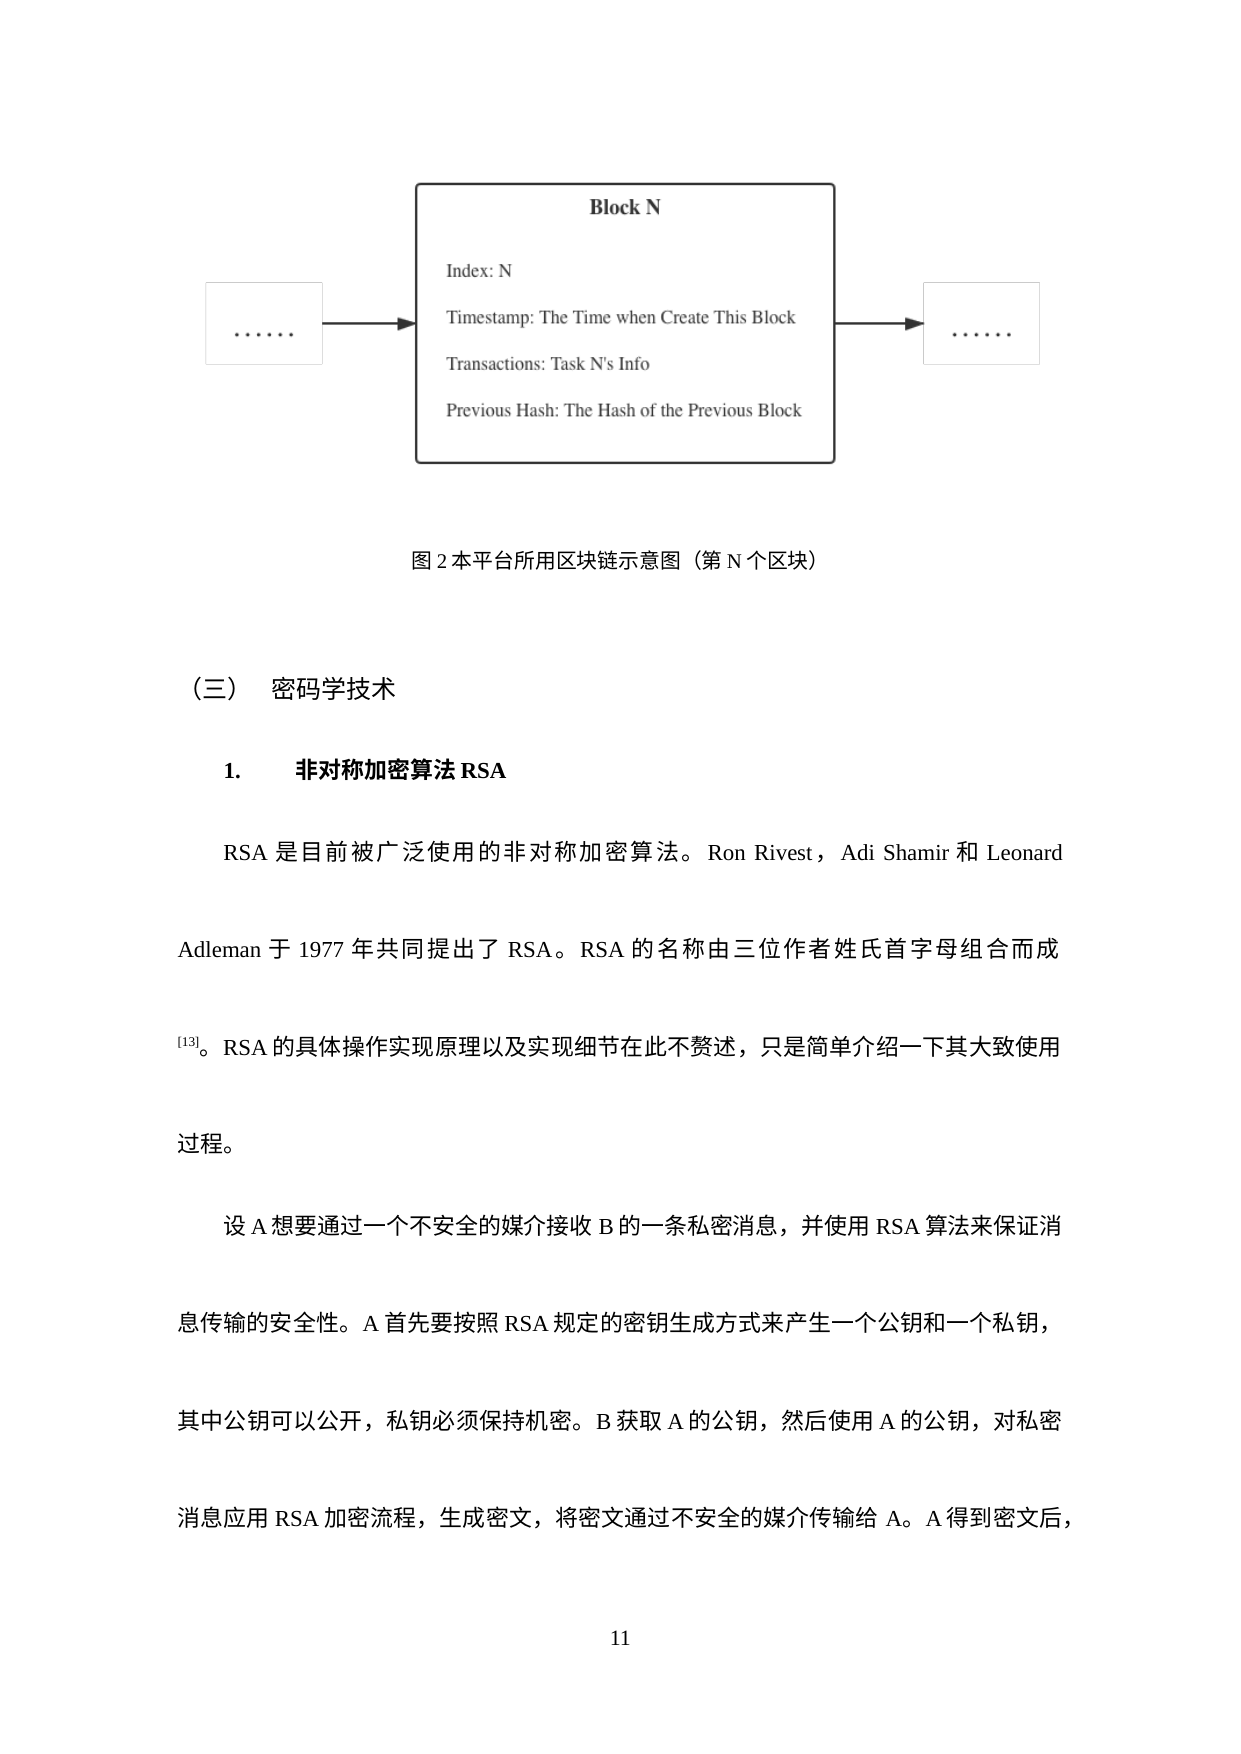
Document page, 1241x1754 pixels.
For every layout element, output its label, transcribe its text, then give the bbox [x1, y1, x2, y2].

text RSA是目前被广泛使用的非对称加密算法。Ron Rivest，Adi Shamir和Leonard Adleman于1977年共同提出了RSA。RSA的名称由三位作者姓氏首字母组合而成[13]。RSA的具体操作实现原理以及实现细节在此不赘述，只是简单介绍一下其大致使用过程。 [177, 818, 1063, 1175]
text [177, 1192, 1063, 1549]
text 图 2 本平台所用区块链示意图（第N个区块） [177, 543, 1063, 576]
picture [177, 155, 1069, 492]
subtitle 密码学技术 [177, 655, 1063, 720]
subtitle 非对称加密算法RSA [177, 737, 1063, 802]
